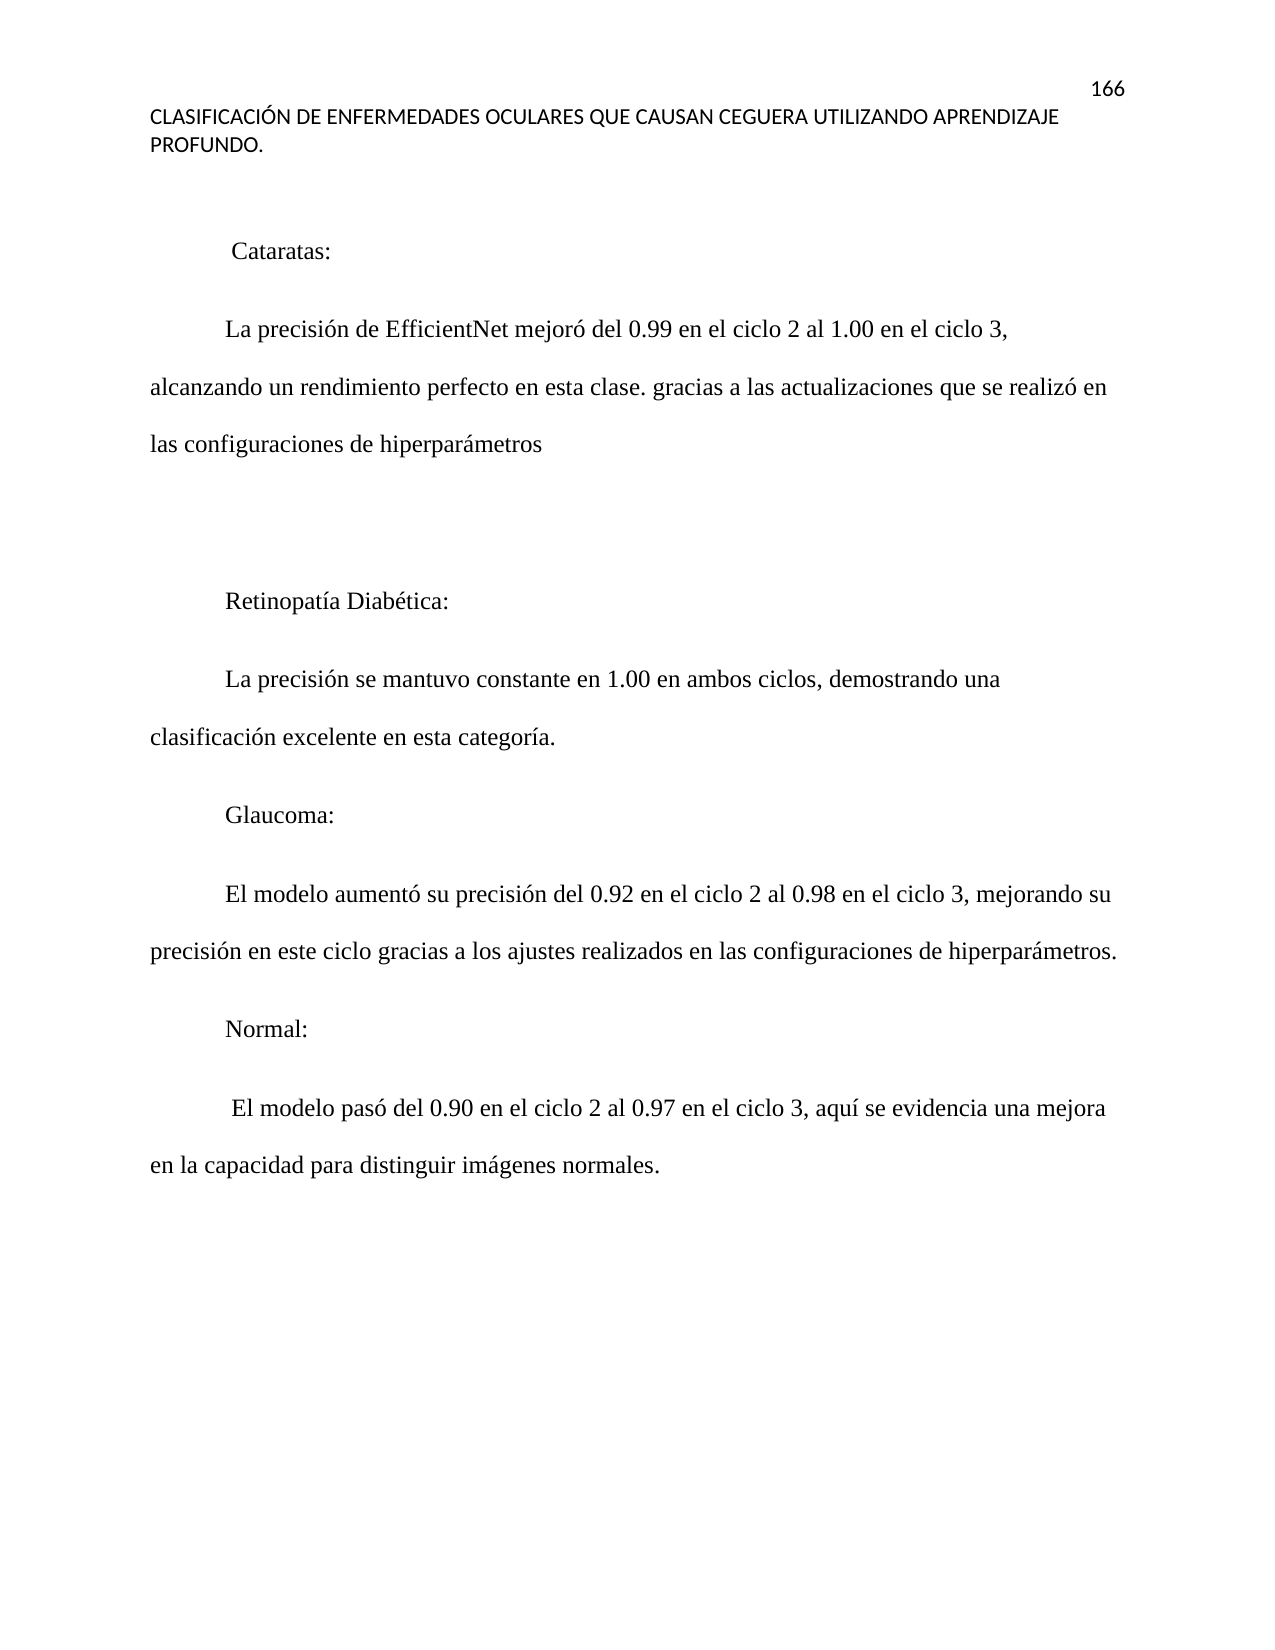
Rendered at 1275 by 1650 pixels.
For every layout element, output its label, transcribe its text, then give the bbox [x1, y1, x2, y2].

text El modelo pasó del 0.90 en el ciclo 2 al 0.97 en el ciclo 3, aquí se evidencia una mejora en la capacidad para distinguir imágenes normales. [150, 1093, 1125, 1179]
text El modelo aumentó su precisión del 0.92 en el ciclo 2 al 0.98 en el ciclo 3, mejorando su precisión en este ciclo gracias a los ajustes realizados en las configuraciones de hiperparámetros. [150, 879, 1125, 965]
text Retinopatía Diabética: [150, 586, 1125, 615]
text Cataratas: [150, 236, 1125, 265]
text La precisión de EfficientNet mejoró del 0.99 en el ciclo 2 al 1.00 en el ciclo 3, alcanzando un rendimiento perfecto en esta clase. gracias a las actualizaciones que se realizó en las configuraciones de hiperparámetros [150, 314, 1125, 458]
text Glaucoma: [150, 800, 1125, 829]
text Normal: [150, 1014, 1125, 1043]
text La precisión se mantuvo constante en 1.00 en ambos ciclos, demostrando una clasificación excelente en esta categoría. [150, 664, 1125, 751]
